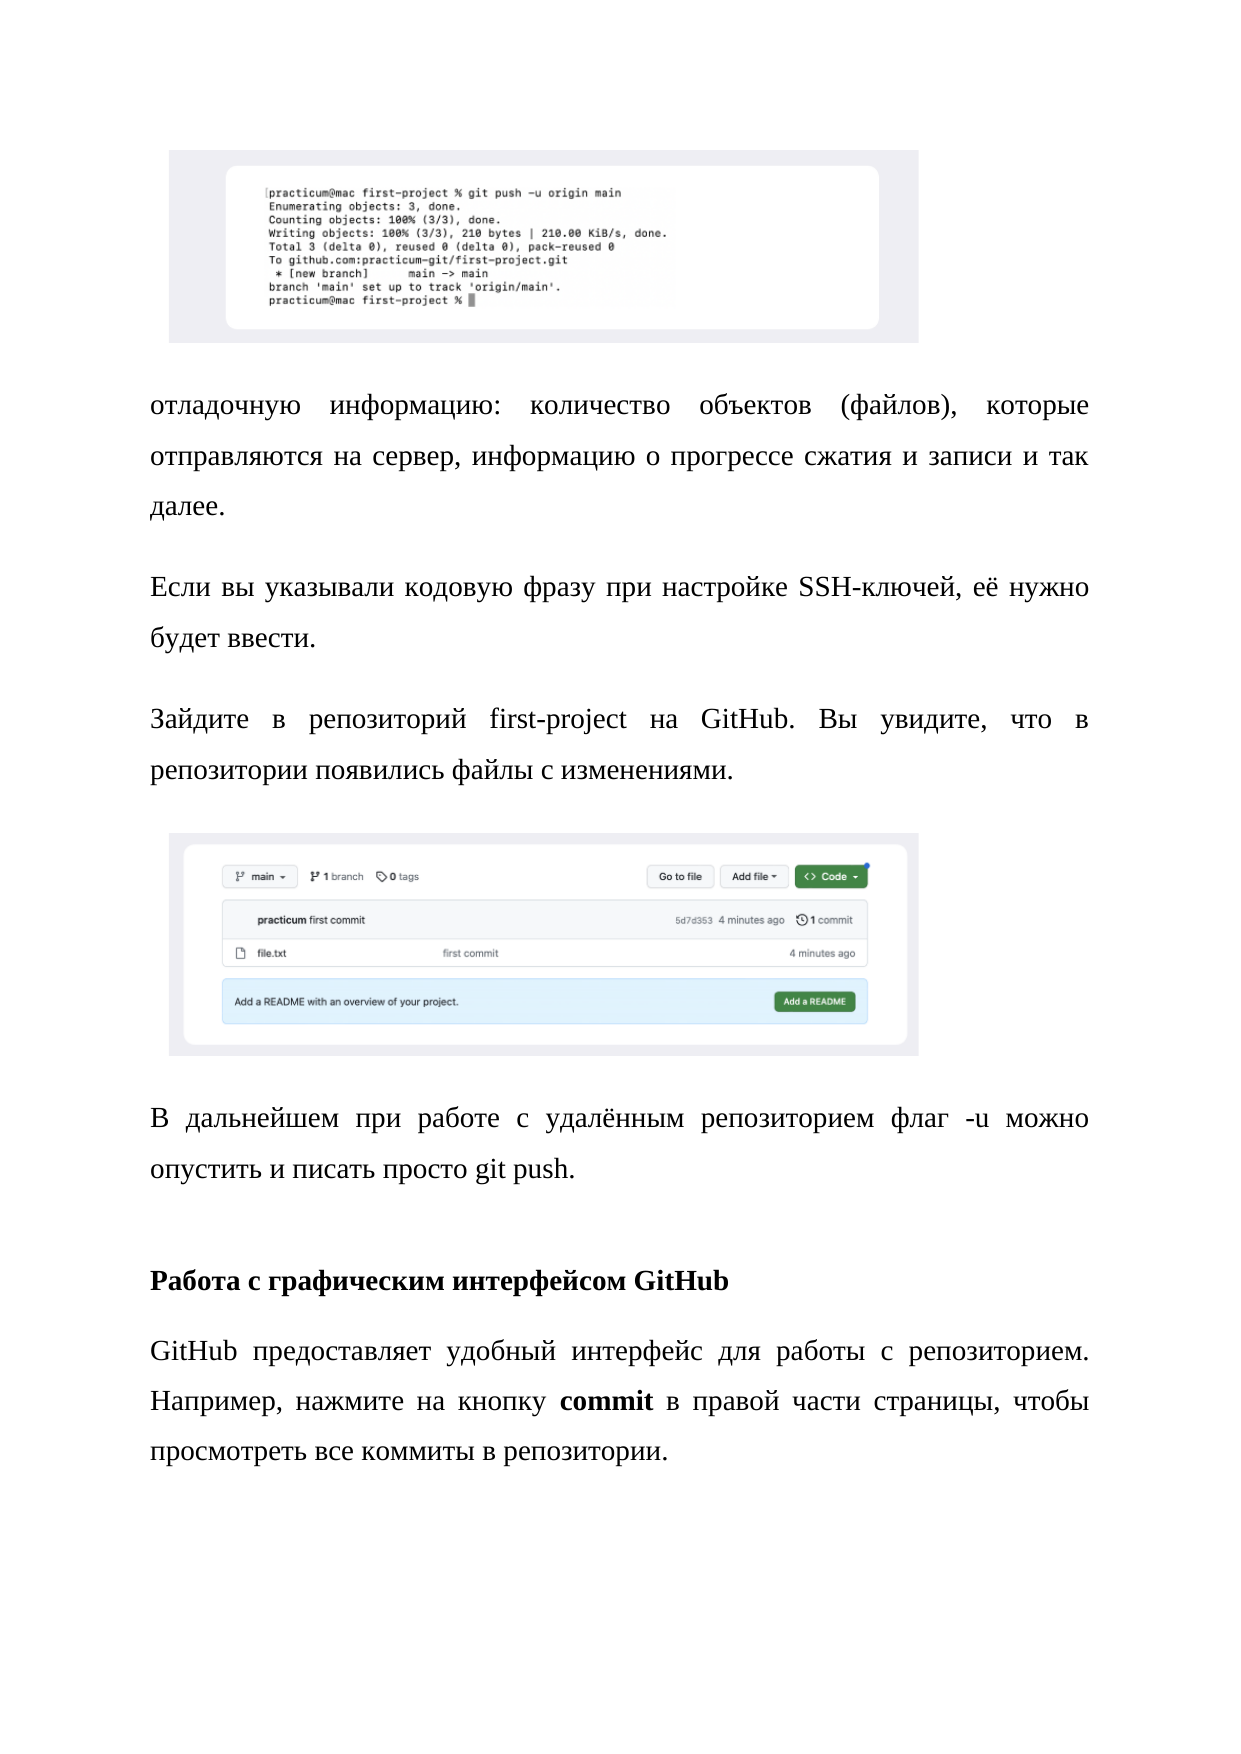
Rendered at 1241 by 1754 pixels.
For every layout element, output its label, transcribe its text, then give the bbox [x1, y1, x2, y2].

text В дальнейшем при работе с удалённым репозиторием флаг -u можно опустить и писать просто git push. [150, 1100, 1090, 1184]
subtitle Работа с графическим интерфейсом GitHub [150, 1263, 1090, 1297]
text Если вы указывали кодовую фразу при настройке SSH-ключей, её нужно будет ввести. [150, 569, 1090, 653]
text отладочную информацию: количество объектов (файлов), которые отправляются на сервер, информацию о прогрессе сжатия и записи и так далее. [150, 387, 1090, 522]
text Зайдите в репозиторий first-project на GitHub. Вы увидите, что в репозитории появились файлы с изменениями. [150, 701, 1090, 785]
text GitHub предоставляет удобный интерфейс для работы с репозиторием. Например, нажмите на кнопку commit в правой части страницы, чтобы просмотреть все коммиты в репозитории. [150, 1333, 1090, 1467]
